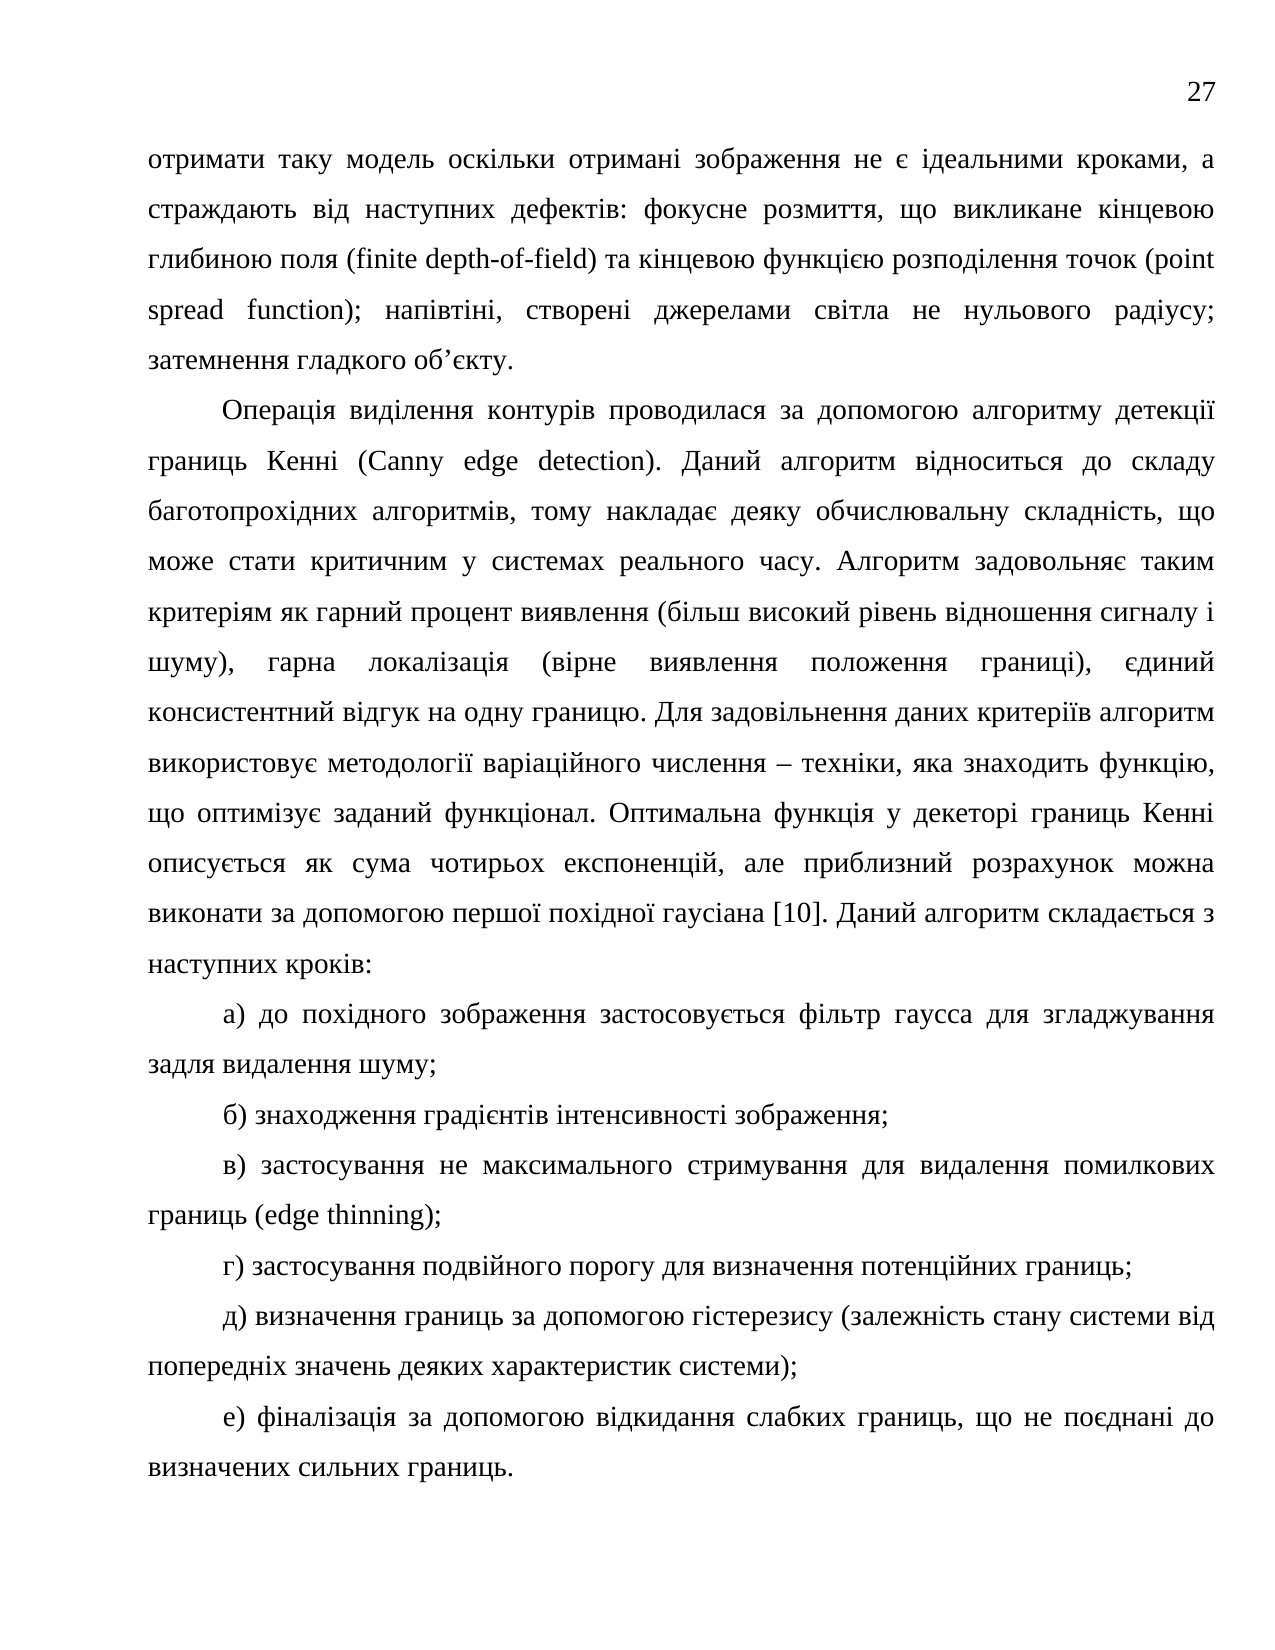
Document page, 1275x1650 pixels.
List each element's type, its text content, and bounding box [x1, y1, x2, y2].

text г) застосування подвійного порогу для визначення потенційних границь; [148, 1248, 1216, 1281]
text д) визначення границь за допомогою гістерезису (залежність стану системи від попередніх значень деяких характеристик системи); [148, 1298, 1216, 1382]
text б) знаходження градієнтів інтенсивності зображення; [148, 1097, 1216, 1130]
text в) застосування не максимального стримування для видалення помилкових границь (edge thinning); [148, 1147, 1216, 1231]
text Операція виділення контурів проводилася за допомогою алгоритму детекції границь Кенні (Canny edge detection). Даний алгоритм відноситься до складу баготопрохідних алгоритмів, тому накладає деяку обчислювальну складність, що може стати критичним у системах реального часу. Алгоритм задовольняє таким критеріям як гарний процент виявлення (більш високий рівень відношення сигналу і шуму), гарна локалізація (вірне виявлення положення границі), єдиний консистентний відгук на одну границю. Для задовільнення даних критеріїв алгоритм використовує методології варіаційного числення – техніки, яка знаходить функцію, що оптимізує заданий функціонал. Оптимальна функція у декеторі границь Кенні описується як сума чотирьох експоненцій, але приблизний розрахунок можна виконати за допомогою першої похідної гаусіана [10]. Даний алгоритм складається з наступних кроків: [148, 392, 1216, 979]
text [148, 141, 1216, 376]
text а) до похідного зображення застосовується фільтр гаусса для згладжування задля видалення шуму; [148, 996, 1216, 1080]
text е) фіналізація за допомогою відкидання слабких границь, що не поєднані до визначених сильних границь. [148, 1399, 1216, 1483]
